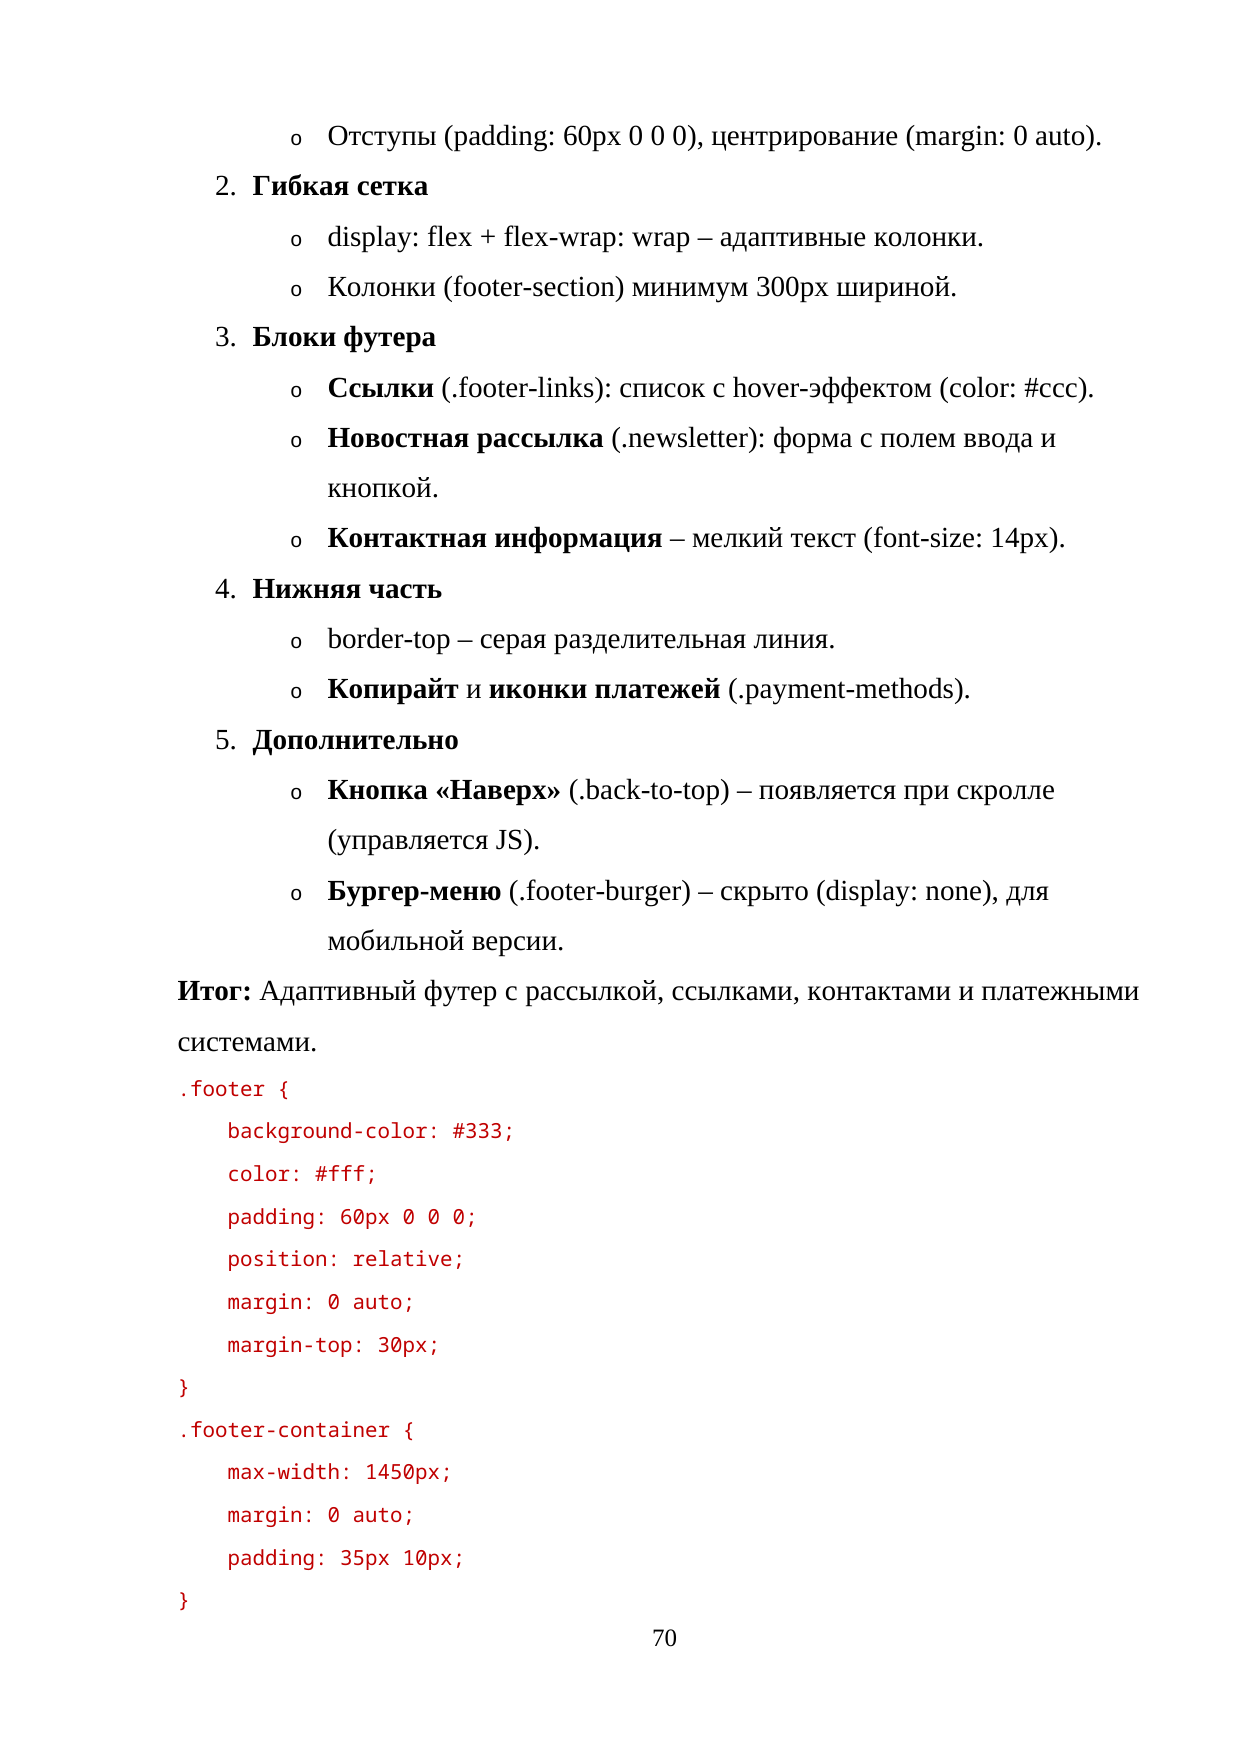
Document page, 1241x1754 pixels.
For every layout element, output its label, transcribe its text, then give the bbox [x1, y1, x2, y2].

list Блоки футера [215, 319, 1152, 353]
list Ссылки (.footer-links): список с hover-эффектом (color: #ccc). [290, 370, 1152, 403]
list Колонки (footer-section) минимум 300px шириной. [290, 269, 1152, 303]
list Контактная информация – мелкий текст (font-size: 14px). [290, 521, 1152, 554]
text } [177, 1585, 1152, 1614]
list Бургер-меню (.footer-burger) – скрыто (display: none), для мобильной версии. [290, 873, 1152, 957]
text position: relative; [177, 1244, 1152, 1273]
list Нижняя часть [215, 571, 1152, 604]
text padding: 35px 10px; [177, 1543, 1152, 1571]
list Кнопка «Наверх» (.back-to-top) – появляется при скролле (управляется JS). [290, 772, 1152, 856]
text background-color: #333; [177, 1117, 1152, 1145]
text margin-top: 30px; [177, 1330, 1152, 1358]
text margin: 0 auto; [177, 1287, 1152, 1316]
list Копирайт и иконки платежей (.payment-methods). [290, 672, 1152, 705]
list Новостная рассылка (.newsletter): форма с полем ввода и кнопкой. [290, 420, 1152, 504]
list Дополнительно [215, 722, 1152, 755]
text margin: 0 auto; [177, 1500, 1152, 1528]
text .footer { [177, 1074, 1152, 1102]
list display: flex + flex-wrap: wrap – адаптивные колонки. [290, 219, 1152, 252]
list border-top – серая разделительная линия. [290, 621, 1152, 655]
text max-width: 1450px; [177, 1457, 1152, 1486]
list Гибкая сетка [215, 168, 1152, 202]
text } [177, 1372, 1152, 1401]
text Итог: Адаптивный футер с рассылкой, ссылками, контактами и платежными системами. [177, 973, 1152, 1057]
text padding: 60px 0 0 0; [177, 1202, 1152, 1230]
text .footer-container { [177, 1415, 1152, 1443]
text color: #fff; [177, 1159, 1152, 1188]
list Отступы (padding: 60px 0 0 0), центрирование (margin: 0 auto). [290, 118, 1152, 152]
